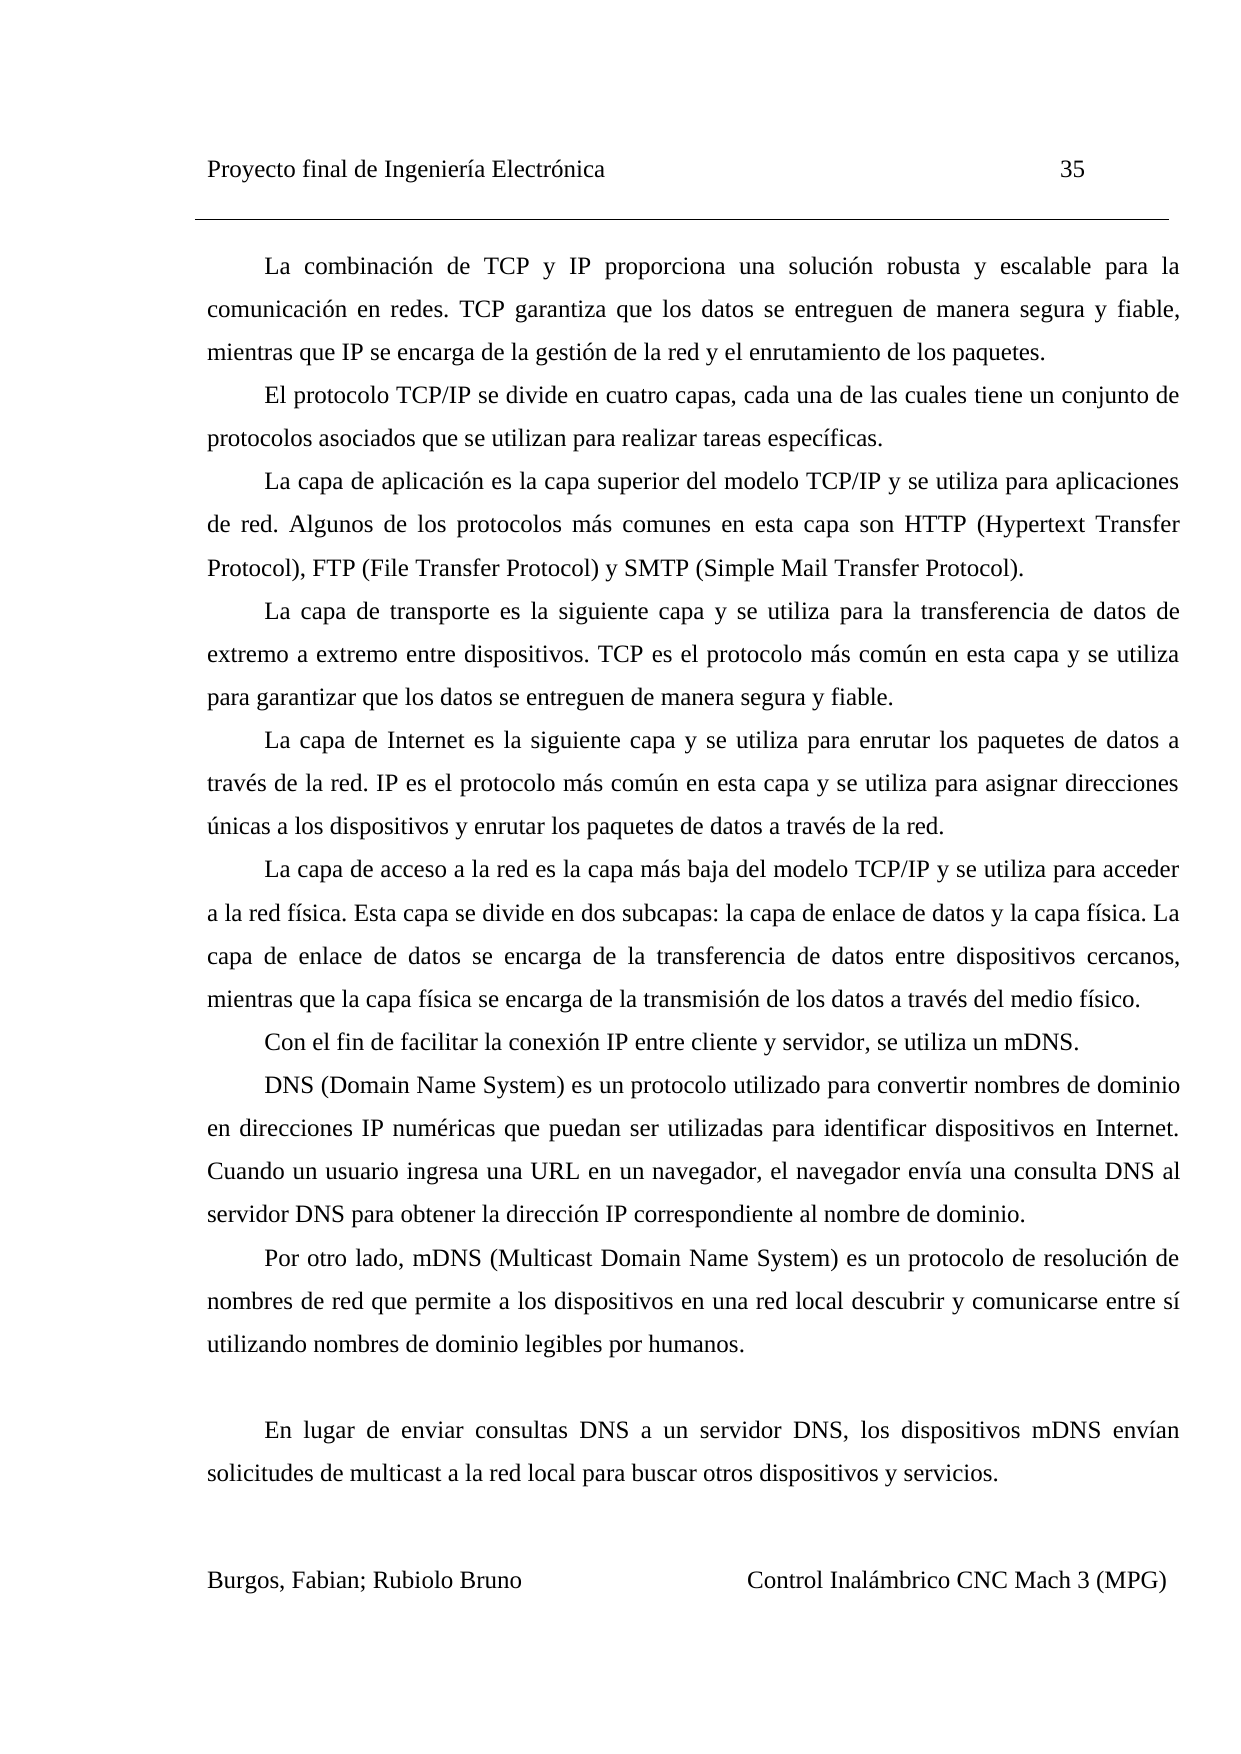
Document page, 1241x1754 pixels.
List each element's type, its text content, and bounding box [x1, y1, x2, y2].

text Con el fin de facilitar la conexión IP entre cliente y servidor, se utiliza un mDNS. [207, 1027, 1181, 1056]
text La capa de Internet es la siguiente capa y se utiliza para enrutar los paquetes de datos a través de la red. IP es el protocolo más común en esta capa y se utiliza para asignar direcciones únicas a los dispositivos y enrutar los paquetes de datos a través de la red. [207, 725, 1181, 840]
text La capa de aplicación es la capa superior del modelo TCP/IP y se utiliza para aplicaciones de red. Algunos de los protocolos más comunes en esta capa son HTTP (Hypertext Transfer Protocol), FTP (File Transfer Protocol) y SMTP (Simple Mail Transfer Protocol). [207, 466, 1181, 581]
text El protocolo TCP/IP se divide en cuatro capas, cada una de las cuales tiene un conjunto de protocolos asociados que se utilizan para realizar tareas específicas. [207, 380, 1181, 452]
text DNS (Domain Name System) es un protocolo utilizado para convertir nombres de dominio en direcciones IP numéricas que puedan ser utilizadas para identificar dispositivos en Internet. Cuando un usuario ingresa una URL en un navegador, el navegador envía una consulta DNS al servidor DNS para obtener la dirección IP correspondiente al nombre de dominio. [207, 1070, 1181, 1228]
text La capa de transporte es la siguiente capa y se utiliza para la transferencia de datos de extremo a extremo entre dispositivos. TCP es el protocolo más común en esta capa y se utiliza para garantizar que los datos se entreguen de manera segura y fiable. [207, 596, 1181, 711]
text En lugar de enviar consultas DNS a un servidor DNS, los dispositivos mDNS envían solicitudes de multicast a la red local para buscar otros dispositivos y servicios. [207, 1415, 1181, 1487]
text La capa de acceso a la red es la capa más baja del modelo TCP/IP y se utiliza para acceder a la red física. Esta capa se divide en dos subcapas: la capa de enlace de datos y la capa física. La capa de enlace de datos se encarga de la transferencia de datos entre dispositivos cercanos, mientras que la capa física se encarga de la transmisión de los datos a través del medio físico. [207, 854, 1181, 1013]
text La combinación de TCP y IP proporciona una solución robusta y escalable para la comunicación en redes. TCP garantiza que los datos se entreguen de manera segura y fiable, mientras que IP se encarga de la gestión de la red y el enrutamiento de los paquetes. [207, 251, 1181, 366]
text Por otro lado, mDNS (Multicast Domain Name System) es un protocolo de resolución de nombres de red que permite a los dispositivos en una red local descubrir y comunicarse entre sí utilizando nombres de dominio legibles por humanos. [207, 1243, 1181, 1358]
